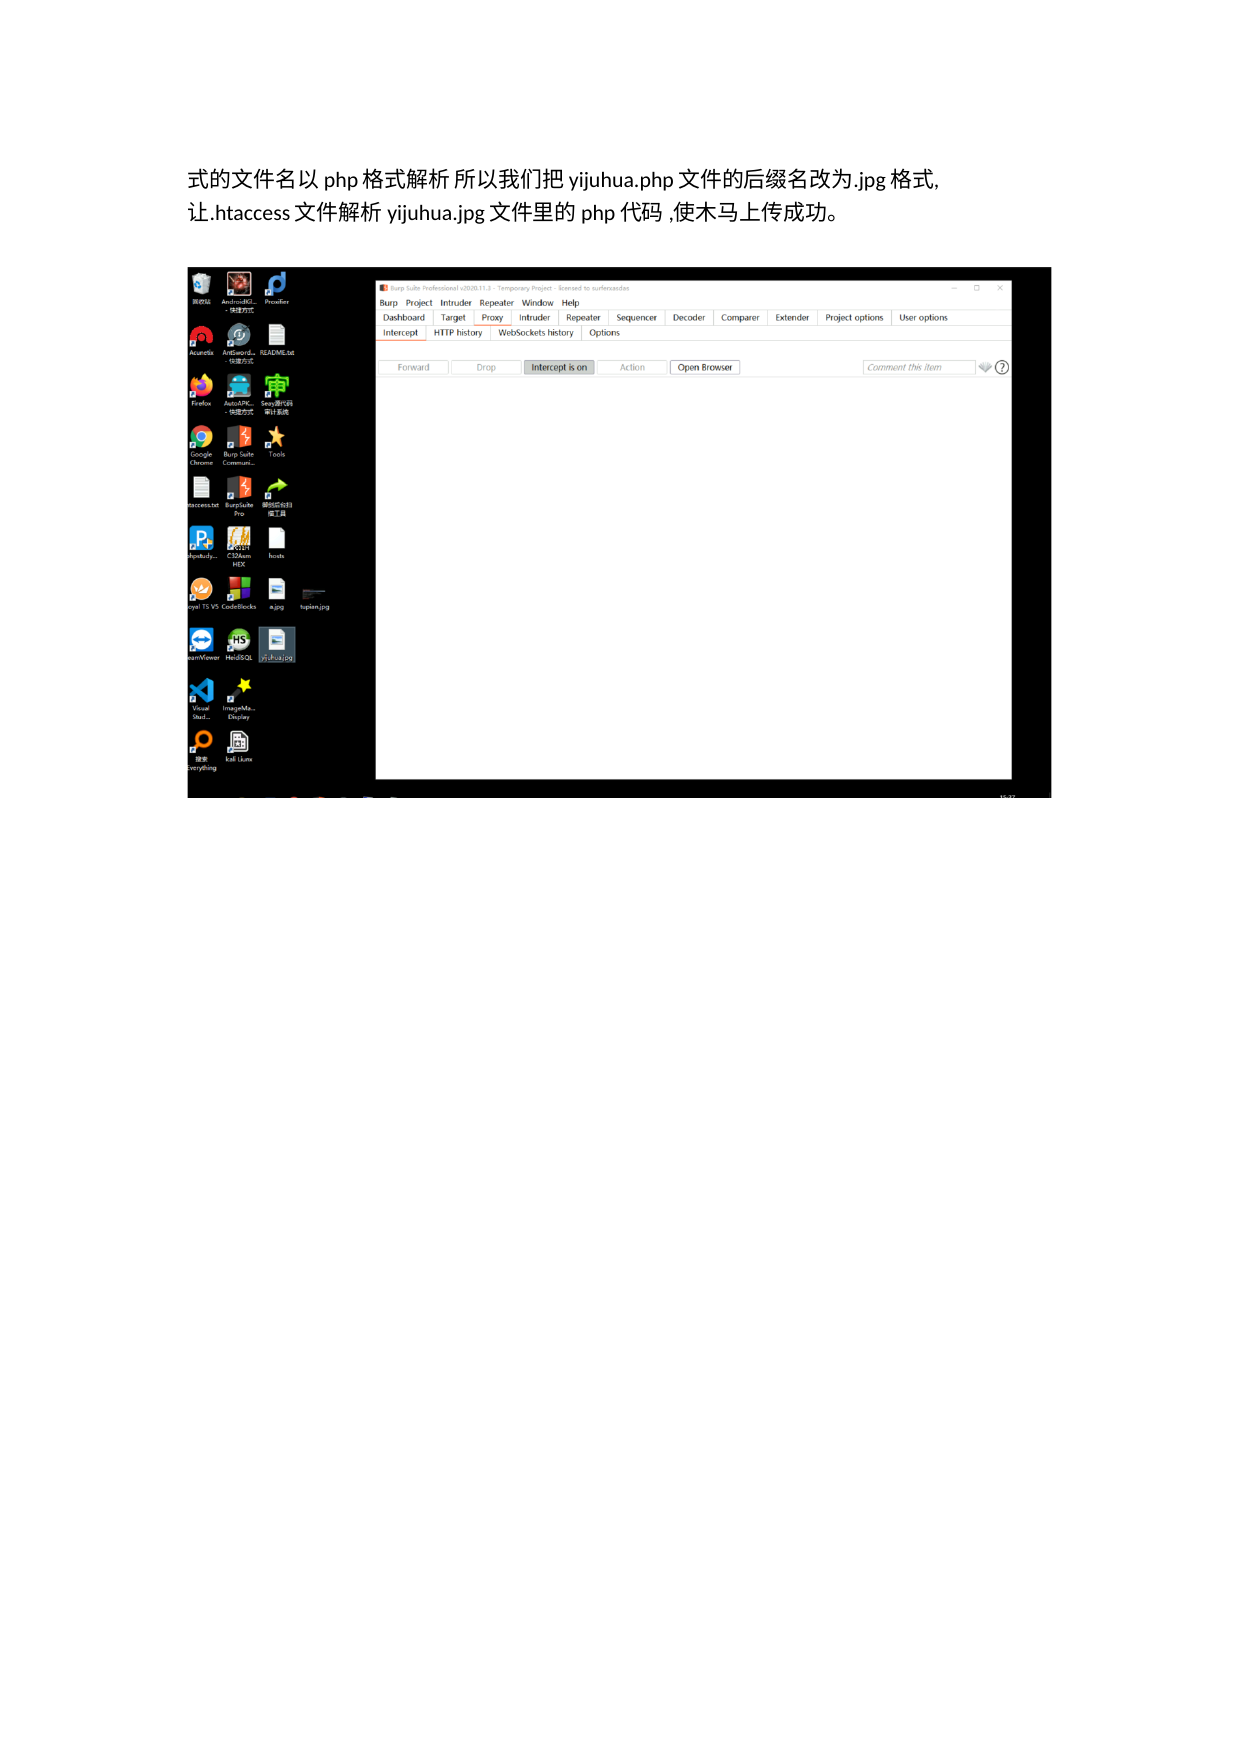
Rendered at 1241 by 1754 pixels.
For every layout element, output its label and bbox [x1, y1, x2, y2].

picture [187, 267, 1052, 798]
text [187, 162, 978, 227]
